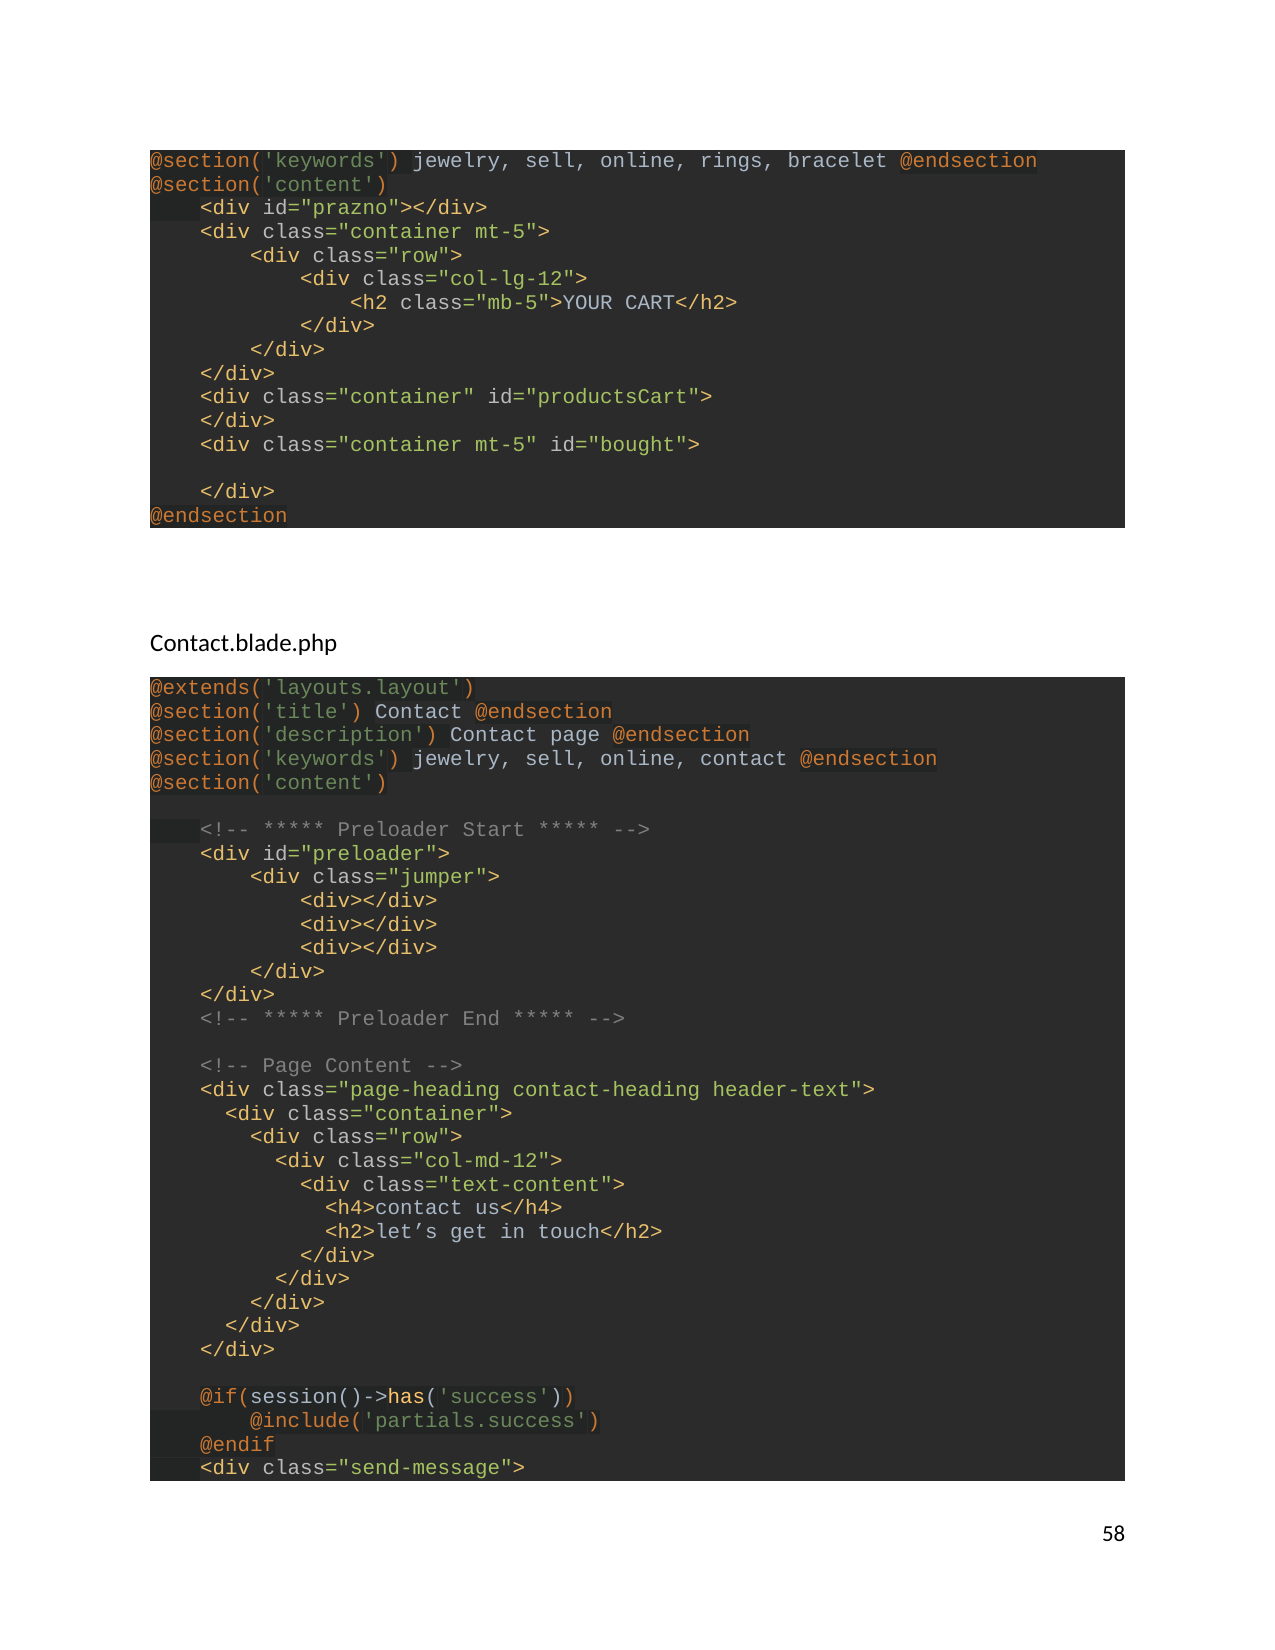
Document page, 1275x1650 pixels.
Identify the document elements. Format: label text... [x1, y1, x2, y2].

text Contact.blade.php [150, 627, 1125, 658]
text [150, 677, 1125, 1481]
